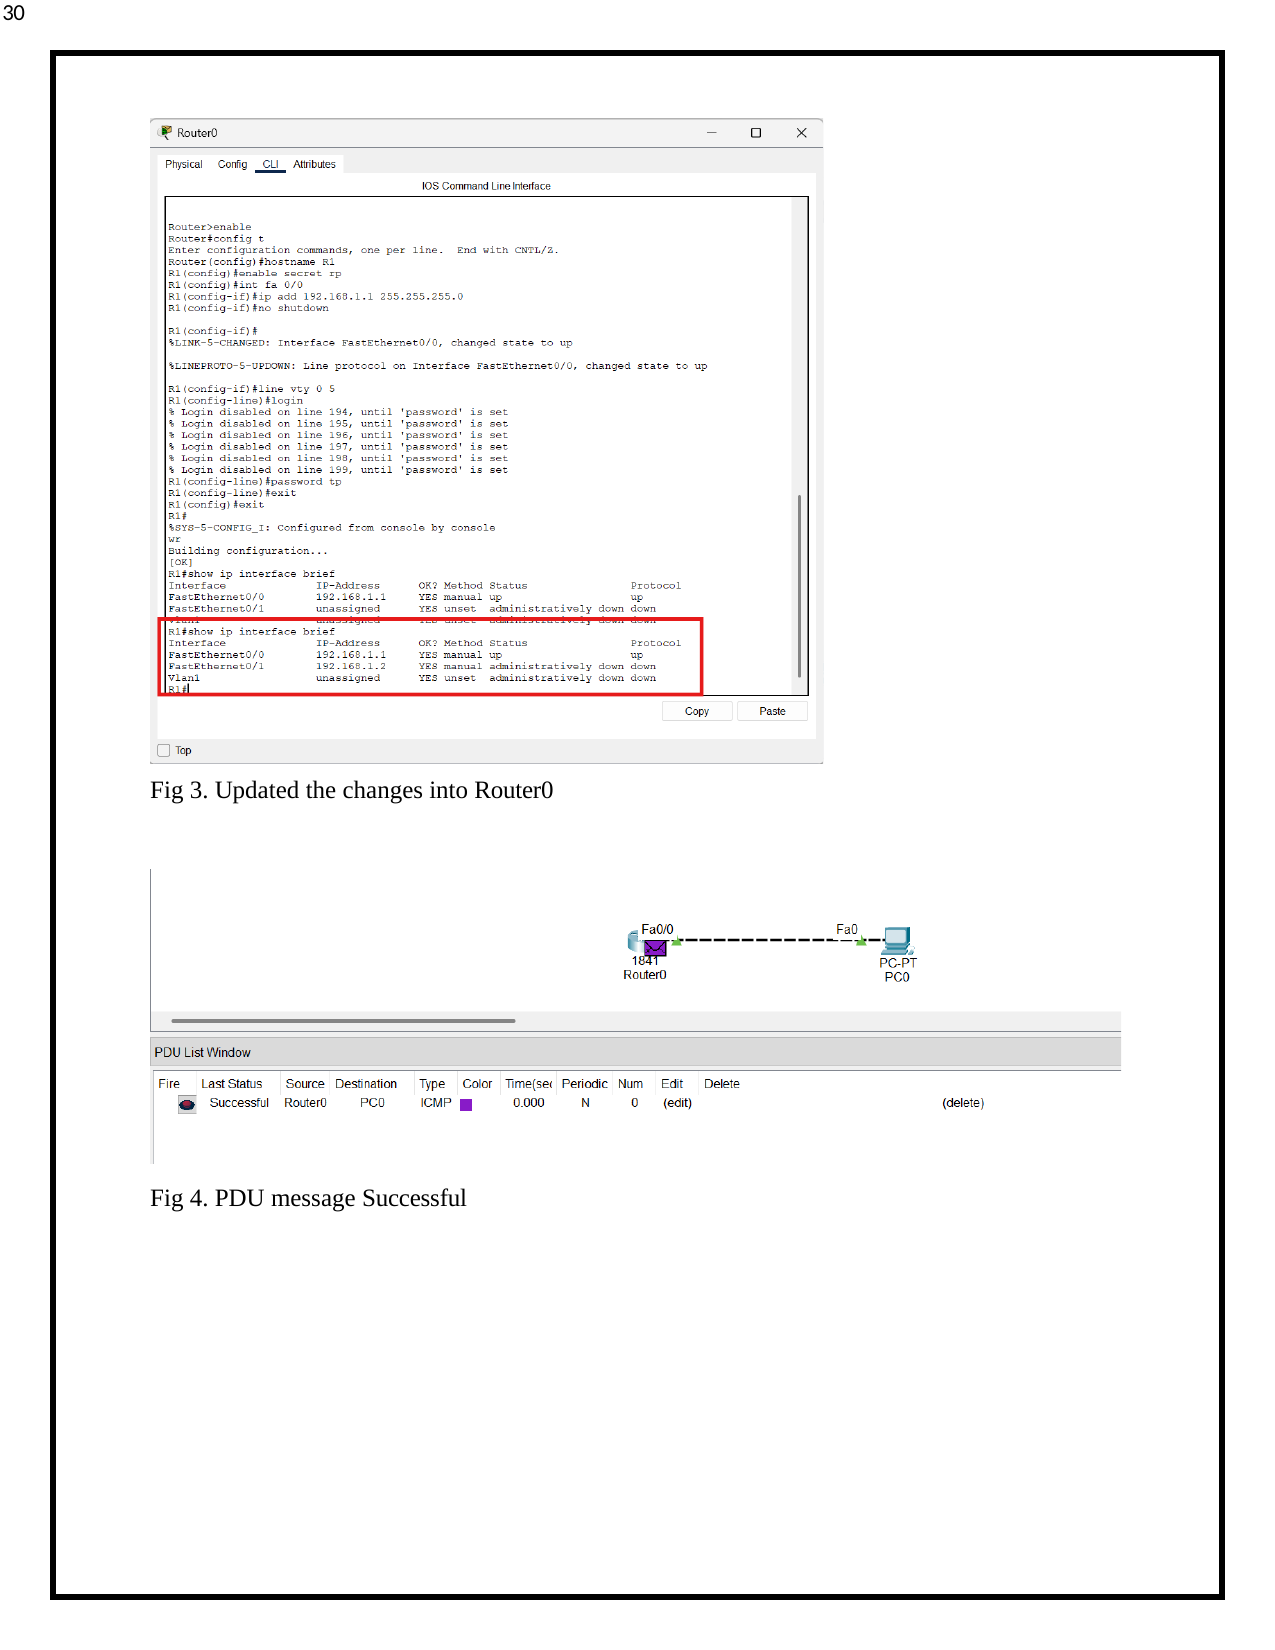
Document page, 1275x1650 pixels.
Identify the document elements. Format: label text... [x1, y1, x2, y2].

picture [150, 118, 824, 764]
text Fig 3. Updated the changes into Router0 [150, 775, 1200, 803]
picture [150, 869, 1122, 1164]
